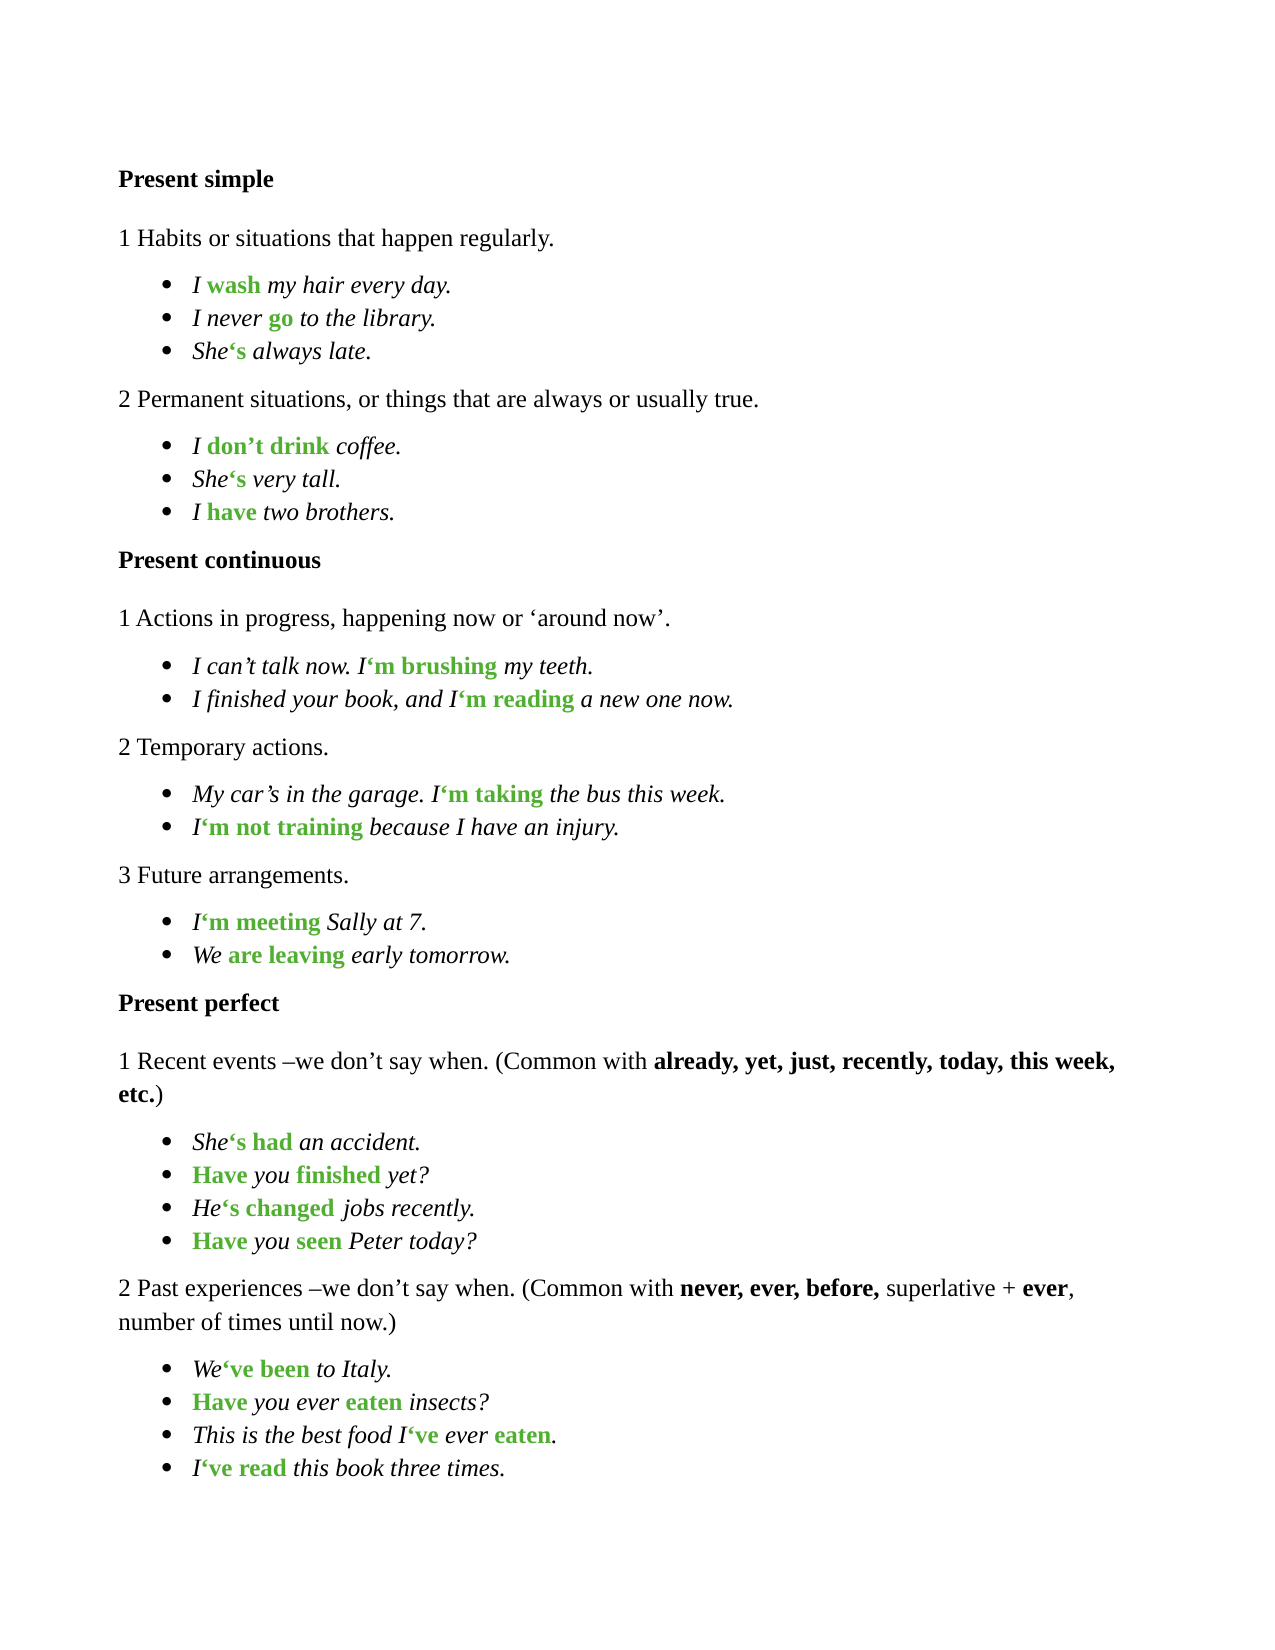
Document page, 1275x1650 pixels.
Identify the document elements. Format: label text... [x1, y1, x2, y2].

text 1 Actions in progress, happening now or ‘around now’. [118, 603, 1157, 632]
text 2 Past experiences –we don’t say when. (Common with never, ever, before, superlative + ever, number of times until now.) [118, 1273, 1157, 1335]
list I finished your book, and I‘m reading a new one now. [162, 684, 1157, 713]
text 3 Future arrangements. [118, 860, 1157, 888]
list I wash my hair every day. [162, 270, 1157, 299]
list I don’t drink coffee. [162, 431, 1157, 460]
subtitle Present perfect [118, 988, 1157, 1017]
list I‘m meeting Sally at 7. [162, 907, 1157, 936]
list Have you seen Peter today? [162, 1226, 1157, 1255]
list She‘s always late. [162, 336, 1157, 365]
text 1 Recent events –we don’t say when. (Common with already, yet, just, recently, today, this week, etc.) [118, 1046, 1157, 1108]
list Have you finished yet? [162, 1160, 1157, 1189]
list I have two brothers. [162, 497, 1157, 526]
subtitle Present simple [118, 164, 1157, 193]
text 1 Habits or situations that happen regularly. [118, 223, 1157, 251]
list I‘ve read this book three times. [162, 1453, 1157, 1482]
list This is the best food I‘ve ever eaten. [162, 1420, 1157, 1449]
text 2 Permanent situations, or things that are always or usually true. [118, 384, 1157, 413]
list She‘s had an accident. [162, 1127, 1157, 1156]
text 2 Temporary actions. [118, 732, 1157, 760]
list I‘m not training because I have an injury. [162, 812, 1157, 841]
list I can’t talk now. I‘m brushing my teeth. [162, 651, 1157, 680]
list I never go to the library. [162, 303, 1157, 332]
subtitle Present continuous [118, 545, 1157, 574]
list He‘s changed jobs recently. [162, 1193, 1157, 1222]
list We are leaving early tomorrow. [162, 940, 1157, 969]
list Have you ever eaten insects? [162, 1387, 1157, 1416]
list My car’s in the garage. I‘m taking the bus this week. [162, 779, 1157, 808]
list We‘ve been to Italy. [162, 1354, 1157, 1383]
list She‘s very tall. [162, 464, 1157, 493]
